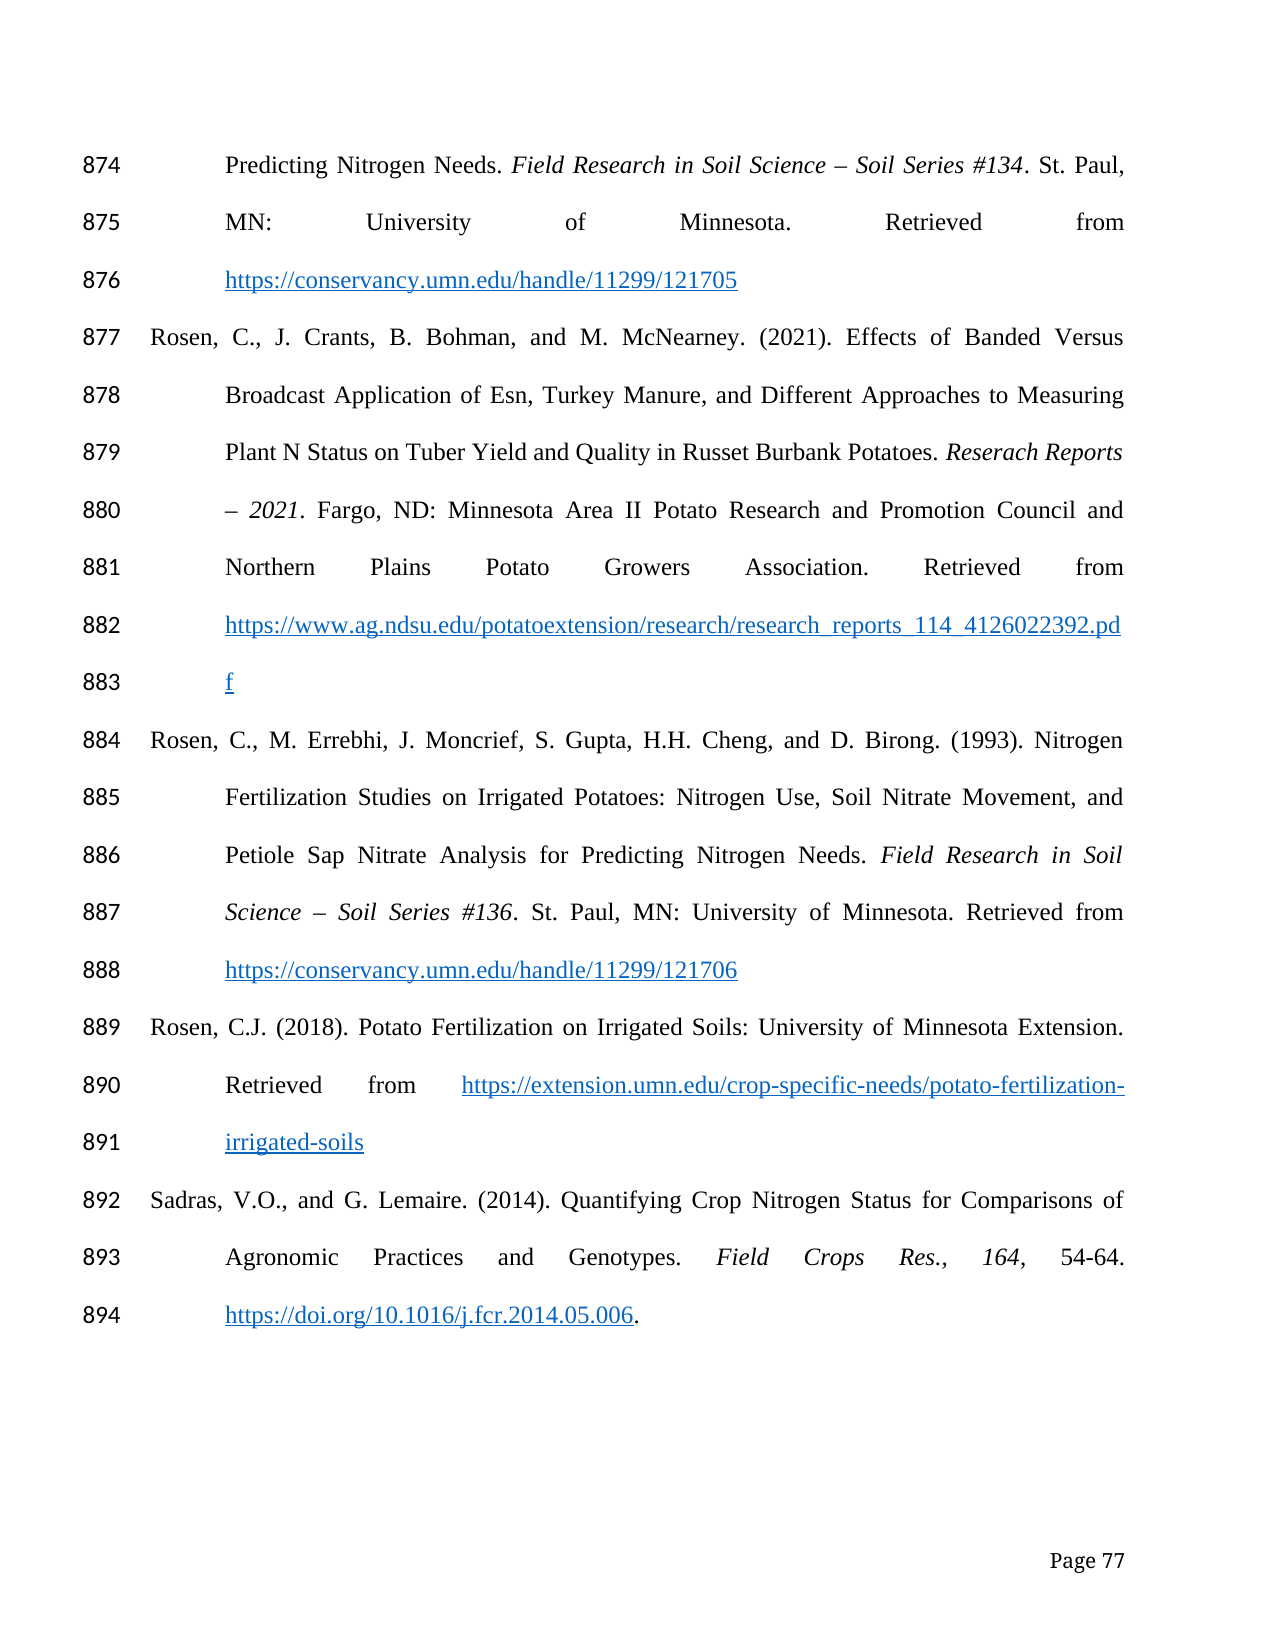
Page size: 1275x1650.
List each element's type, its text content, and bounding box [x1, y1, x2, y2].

text Sadras, V.O., and G. Lemaire. (2014). Quantifying Crop Nitrogen Status for Comparisons of Agronomic Practices and Genotypes. Field Crops Res., 164, 54-64. https://doi.org/10.1016/j.fcr.2014.05.006. [150, 1185, 1125, 1329]
text Rosen, C., M. Errebhi, J. Moncrief, S. Gupta, H.H. Cheng, and D. Birong. (1993). Nitrogen Fertilization Studies on Irrigated Potatoes: Nitrogen Use, Soil Nitrate Movement, and Petiole Sap Nitrate Analysis for Predicting Nitrogen Needs. Field Research in Soil Science – Soil Series #136. St. Paul, MN: University of Minnesota. Retrieved from https://conservancy.umn.edu/handle/11299/121706 [150, 725, 1125, 984]
text Rosen, C., J. Crants, B. Bohman, and M. McNearney. (2021). Effects of Banded Versus Broadcast Application of Esn, Turkey Manure, and Different Approaches to Measuring Plant N Status on Tuber Yield and Quality in Russet Burbank Potatoes. Reserach Reports – 2021. Fargo, ND: Minnesota Area II Potato Research and Promotion Council and Northern Plains Potato Growers Association. Retrieved from https://www.ag.ndsu.edu/potatoextension/research/research_reports_114_4126022392.pdf [150, 322, 1125, 696]
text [150, 150, 1125, 294]
text Rosen, C.J. (2018). Potato Fertilization on Irrigated Soils: University of Minnesota Extension. Retrieved from https://extension.umn.edu/crop-specific-needs/potato-fertilization-irrigated-soils [150, 1012, 1125, 1156]
